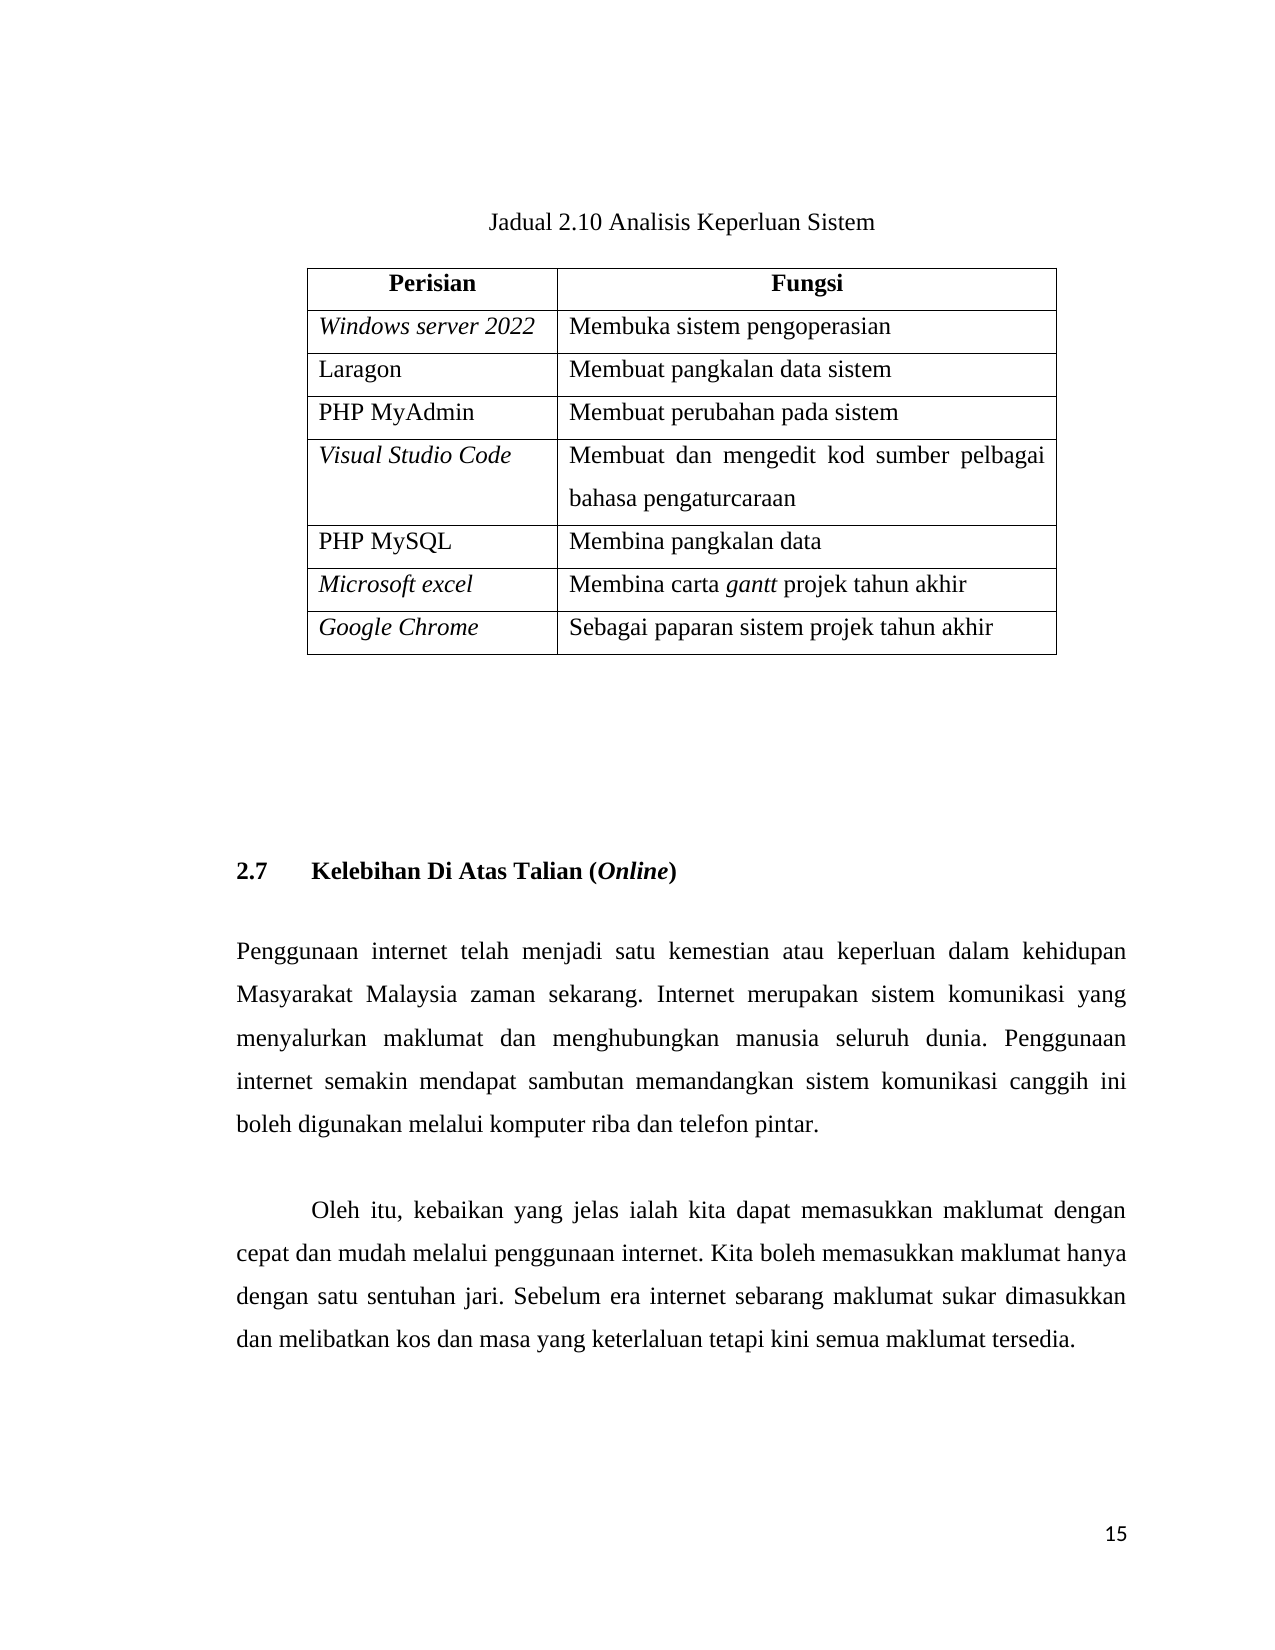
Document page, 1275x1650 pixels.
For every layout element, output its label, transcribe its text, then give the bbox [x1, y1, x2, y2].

table_cell Membina pangkalan data [558, 526, 1056, 568]
table_cell PHP MySQL [308, 526, 557, 568]
text Jadual 2.10 Analisis Keperluan Sistem [236, 207, 1127, 236]
text Oleh itu, kebaikan yang jelas ialah kita dapat memasukkan maklumat dengan cepat dan mudah melalui penggunaan internet. Kita boleh memasukkan maklumat hanya dengan satu sentuhan jari. Sebelum era internet sebarang maklumat sukar dimasukkan dan melibatkan kos dan masa yang keterlaluan tetapi kini semua maklumat tersedia. [236, 1195, 1127, 1353]
table_cell Microsoft excel [308, 569, 557, 611]
table_cell Windows server 2022 [308, 311, 557, 353]
table_cell Membina carta gantt projek tahun akhir [558, 569, 1056, 611]
table_cell Membuat perubahan pada sistem [558, 397, 1056, 439]
table_header Fungsi [558, 269, 1056, 310]
table_cell Sebagai paparan sistem projek tahun akhir [558, 612, 1056, 654]
table_cell PHP MyAdmin [308, 397, 557, 439]
text Penggunaan internet telah menjadi satu kemestian atau keperluan dalam kehidupan Masyarakat Malaysia zaman sekarang. Internet merupakan sistem komunikasi yang menyalurkan maklumat dan menghubungkan manusia seluruh dunia. Penggunaan internet semakin mendapat sambutan memandangkan sistem komunikasi canggih ini boleh digunakan melalui komputer riba dan telefon pintar. [236, 936, 1127, 1138]
subtitle Kelebihan Di Atas Talian (Online) [236, 856, 1127, 884]
table_cell Google Chrome [308, 612, 557, 654]
table_cell Visual Studio Code [308, 440, 557, 525]
table_cell Membuat dan mengedit kod sumber pelbagai bahasa pengaturcaraan [558, 440, 1056, 525]
table_cell Membuat pangkalan data sistem [558, 354, 1056, 396]
table_cell Membuka sistem pengoperasian [558, 311, 1056, 353]
table_cell Laragon [308, 354, 557, 396]
table_header Perisian [308, 269, 557, 310]
